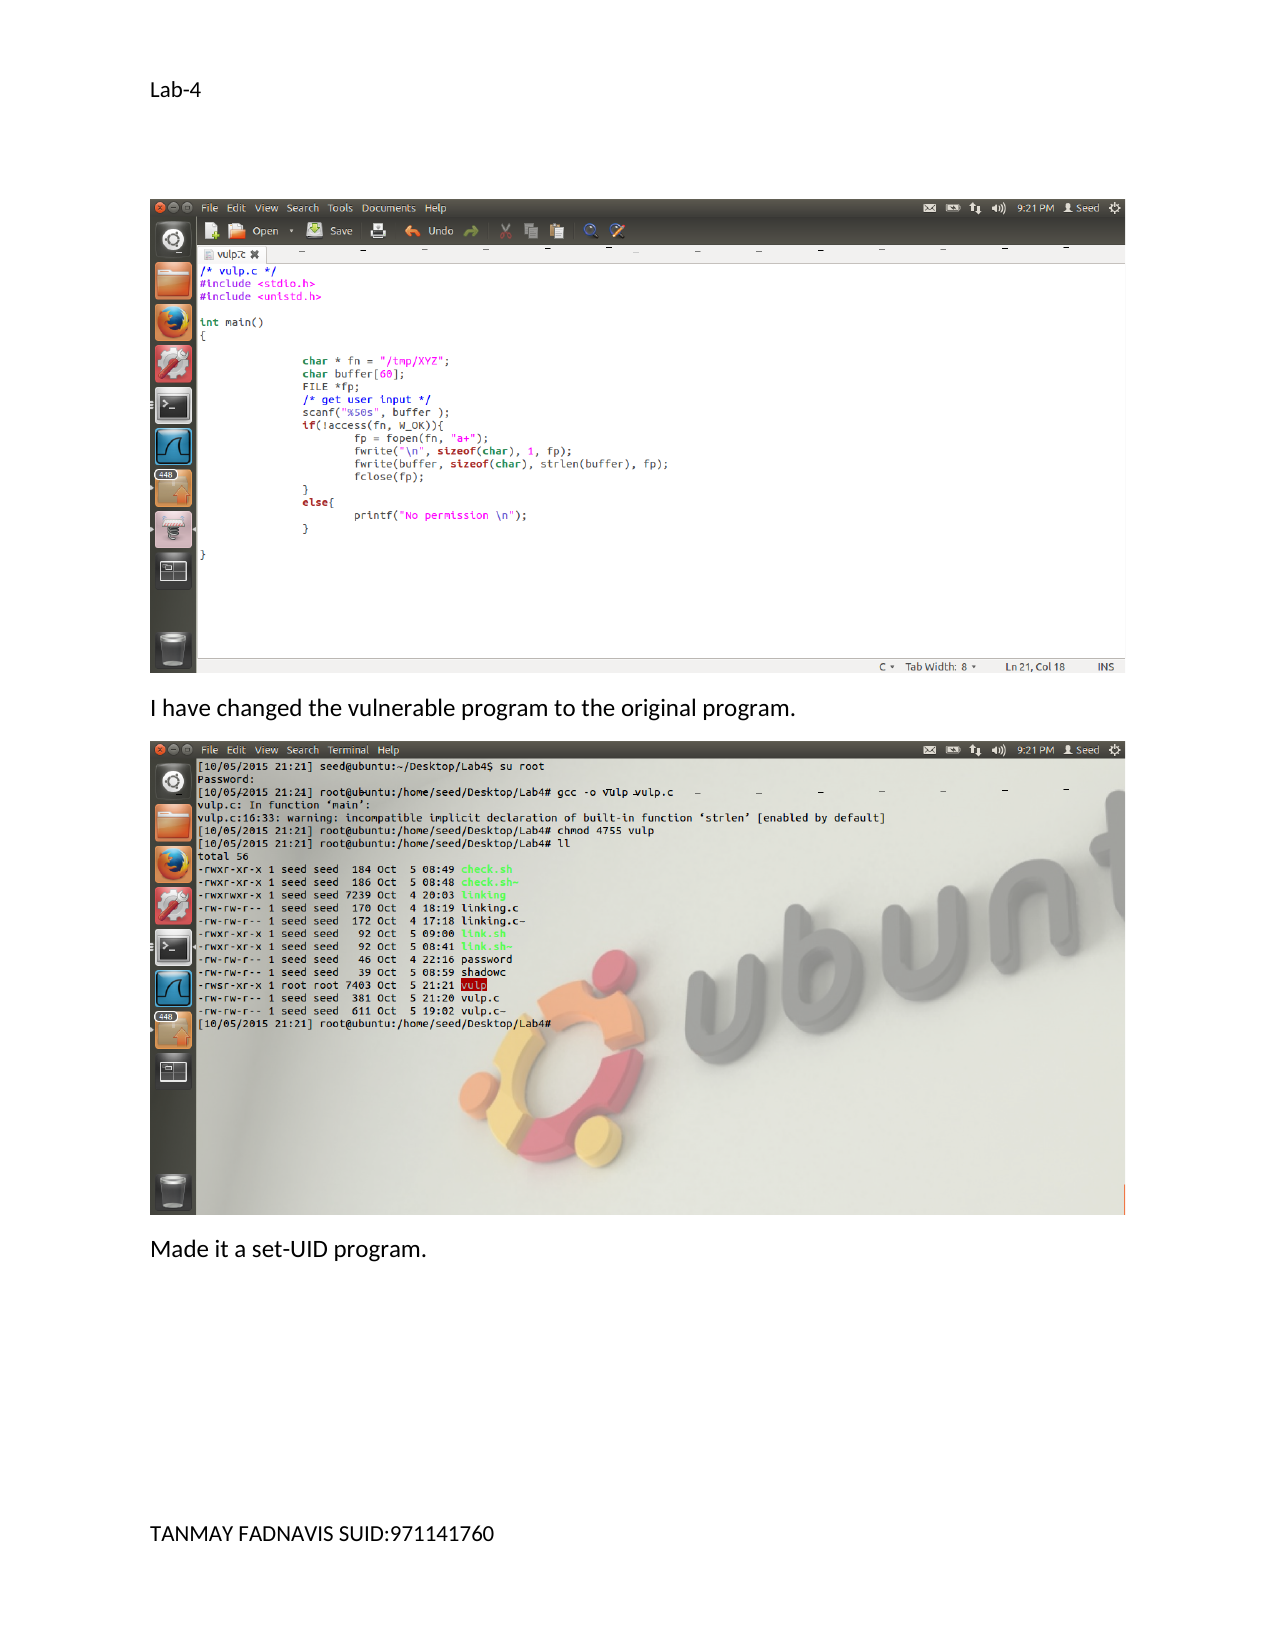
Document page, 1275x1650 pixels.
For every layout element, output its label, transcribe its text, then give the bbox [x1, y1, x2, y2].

picture [150, 199, 1125, 673]
text I have changed the vulnerable program to the original program. [150, 692, 1125, 722]
text Made it a set-UID program. [150, 1233, 1125, 1264]
picture [150, 741, 1125, 1215]
